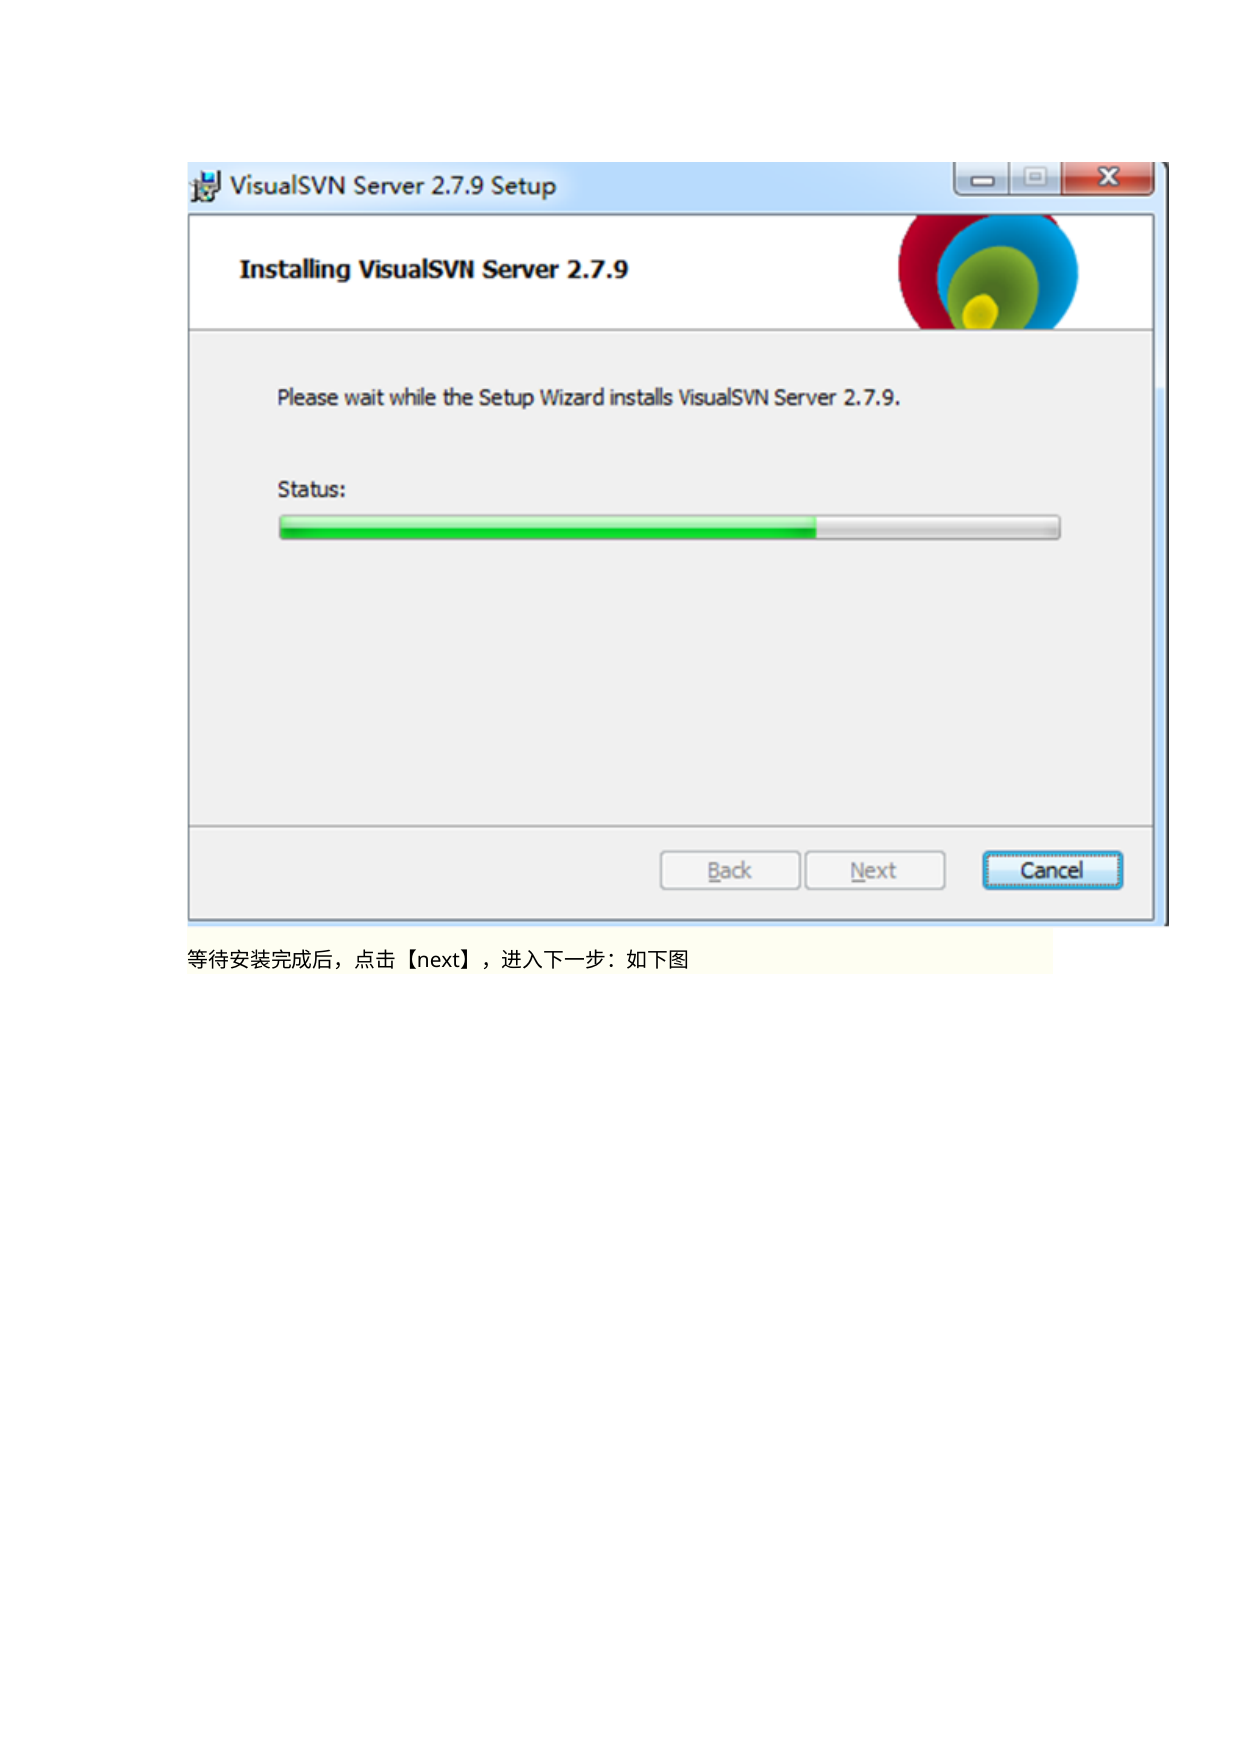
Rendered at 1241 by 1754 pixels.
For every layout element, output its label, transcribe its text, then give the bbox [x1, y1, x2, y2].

picture [187, 162, 1169, 928]
text 等待安装完成后，点击【next】，进入下一步：如下图 [187, 942, 1053, 974]
